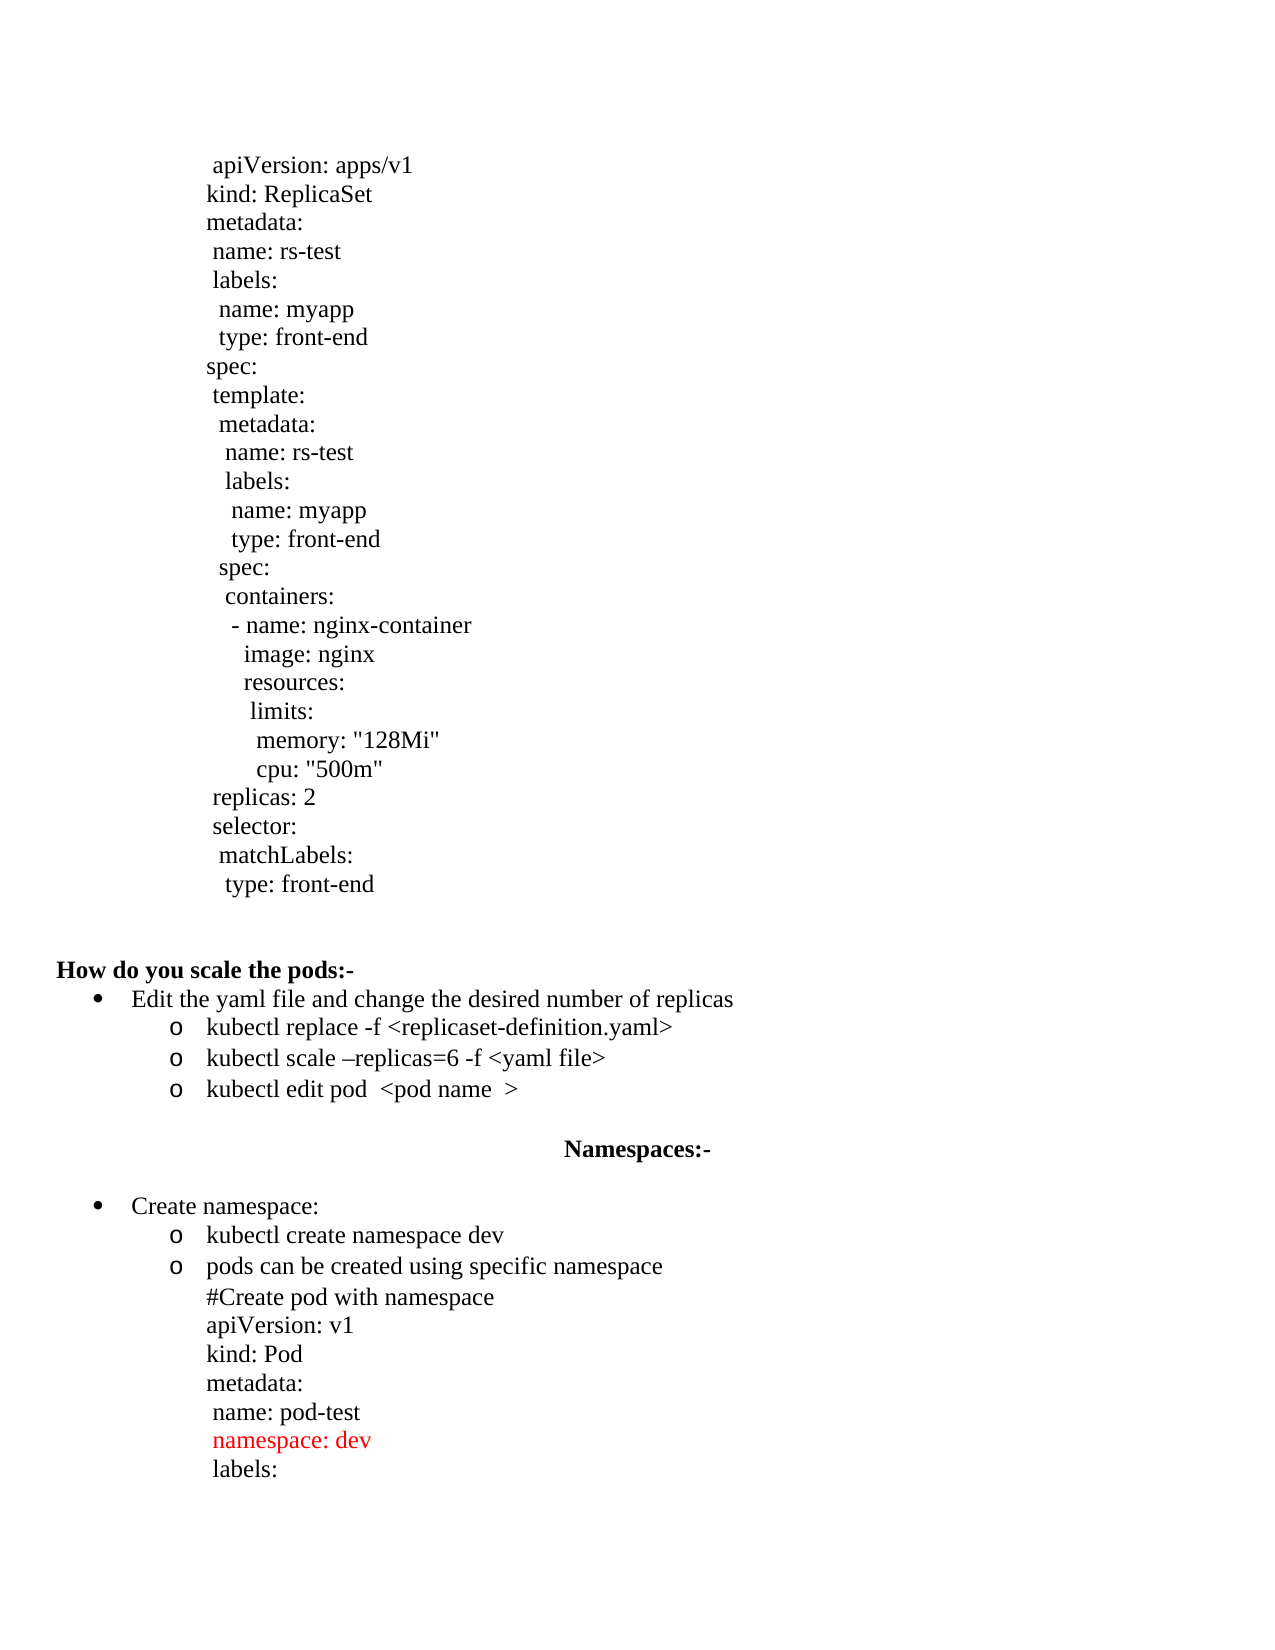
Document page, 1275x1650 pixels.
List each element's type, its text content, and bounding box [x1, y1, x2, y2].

list kind: ReplicaSet [206, 179, 1219, 207]
list kind: Pod [206, 1339, 1219, 1368]
list name: myapp [206, 294, 1219, 322]
list type: front-end [206, 524, 1219, 552]
list image: nginx [206, 639, 1219, 667]
list metadata: [206, 409, 1219, 437]
list spec: [206, 552, 1219, 581]
list memory: "128Mi" [206, 725, 1219, 754]
list apiVersion: v1 [206, 1310, 1219, 1339]
list labels: [206, 466, 1219, 495]
list kubectl create namespace dev [169, 1220, 1219, 1251]
list apiVersion: apps/v1 [206, 150, 1219, 179]
list labels: [206, 265, 1219, 294]
list #Create pod with namespace [206, 1282, 1219, 1310]
list kubectl replace -f <replicaset-definition.yaml> [169, 1012, 1219, 1043]
list selector: [206, 811, 1219, 840]
list name: pod-test [206, 1397, 1219, 1425]
list name: rs-test [206, 437, 1219, 466]
list Edit the yaml file and change the desired number of replicas [94, 984, 1219, 1012]
list type: front-end [206, 322, 1219, 351]
list metadata: [206, 207, 1219, 236]
list kubectl scale –replicas=6 -f <yaml file> [169, 1043, 1219, 1074]
list cpu: "500m" [206, 754, 1219, 782]
list spec: [206, 351, 1219, 380]
list kubectl edit pod <pod name > [169, 1074, 1219, 1105]
list - name: nginx-container [206, 610, 1219, 639]
list template: [206, 380, 1219, 409]
list matchLabels: [206, 840, 1219, 869]
list name: rs-test [206, 236, 1219, 265]
list replicas: 2 [206, 782, 1219, 811]
list resources: [206, 667, 1219, 696]
list labels: [206, 1454, 1219, 1483]
list namespace: dev [206, 1425, 1219, 1454]
list name: myapp [206, 495, 1219, 524]
list type: front-end [206, 869, 1219, 897]
text Namespaces:- [56, 1134, 1219, 1162]
list limits: [206, 696, 1219, 725]
list pods can be created using specific namespace [169, 1251, 1219, 1282]
list containers: [206, 581, 1219, 610]
list metadata: [206, 1368, 1219, 1397]
list Create namespace: [94, 1191, 1219, 1220]
text How do you scale the pods:- [56, 955, 1219, 984]
